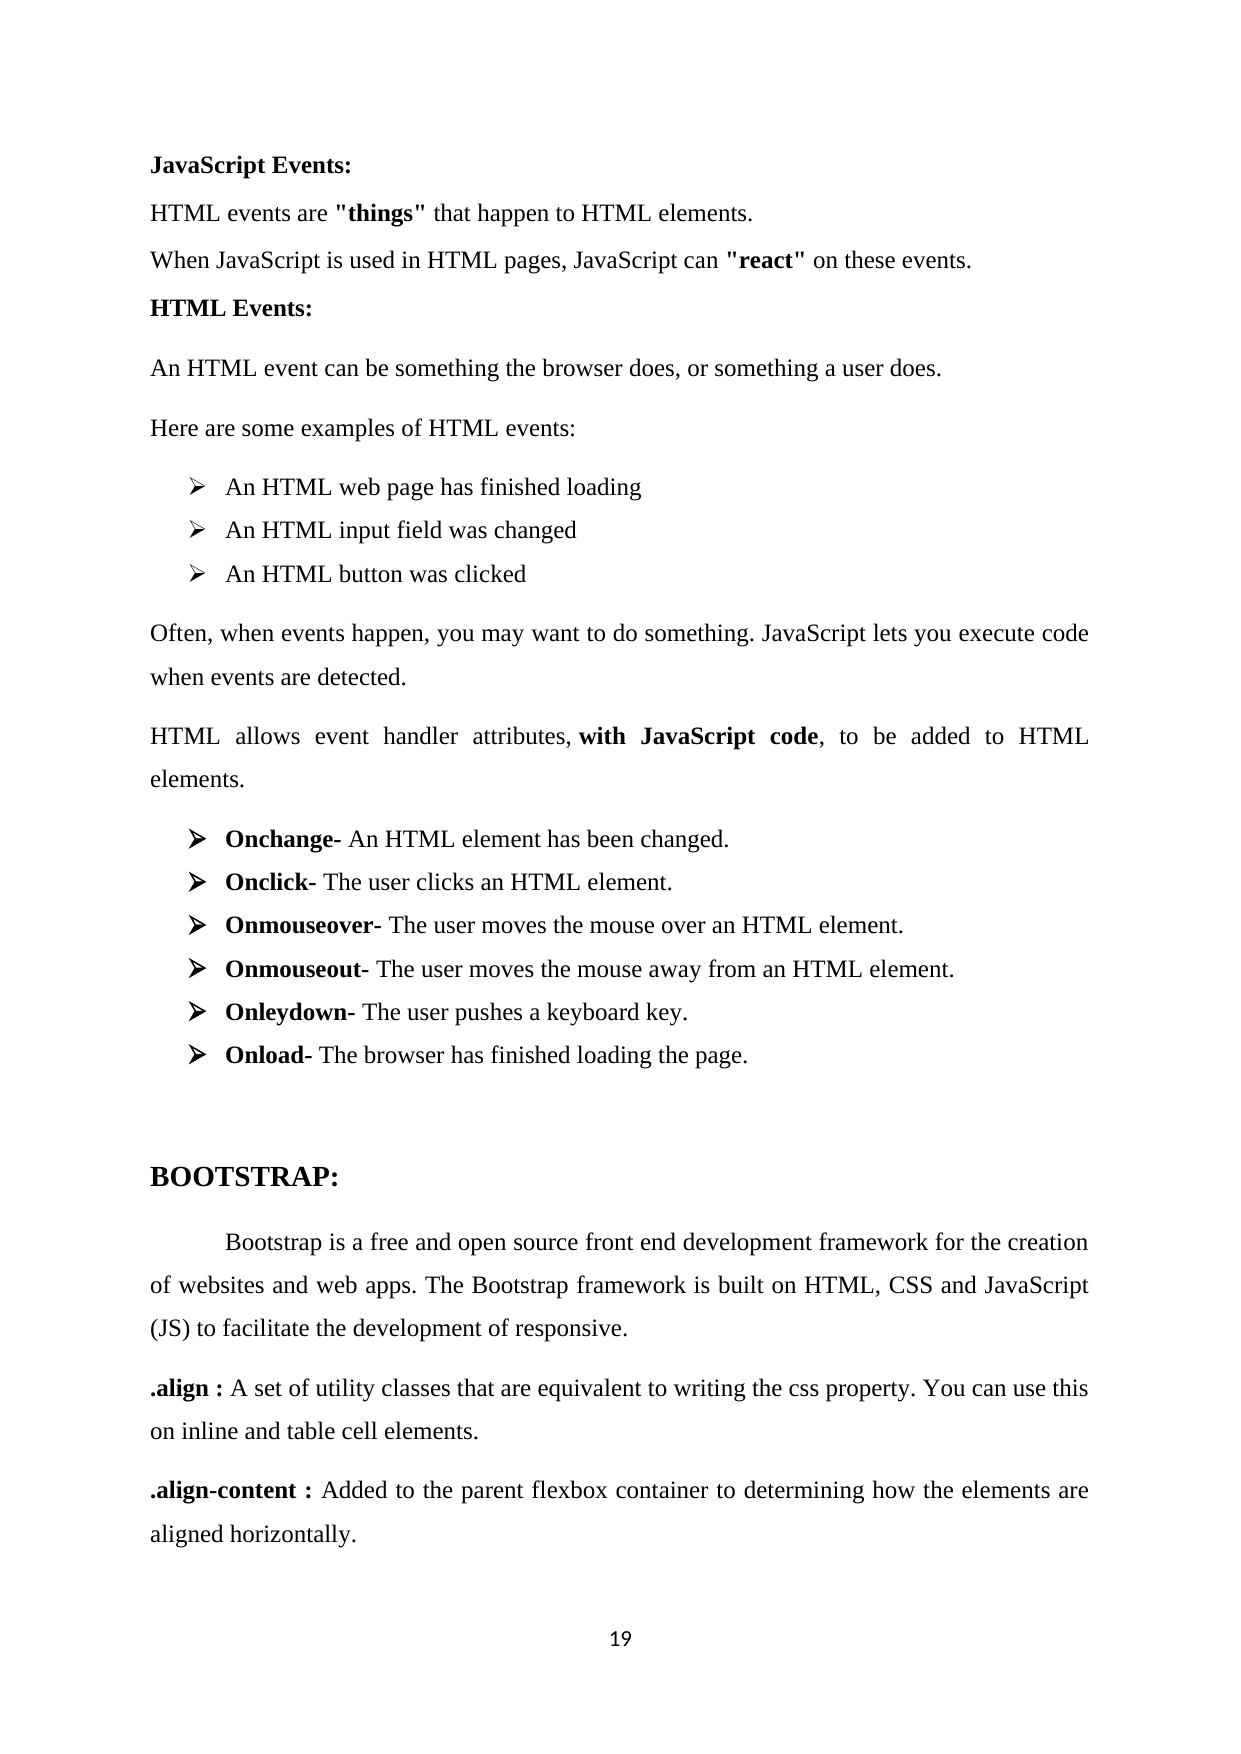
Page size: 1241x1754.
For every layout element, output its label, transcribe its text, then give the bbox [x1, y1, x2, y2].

list Onload- The browser has finished loading the page. [187, 1040, 1090, 1069]
text .align : A set of utility classes that are equivalent to writing the css property. You can use this on inline and table cell elements. [150, 1373, 1090, 1444]
text HTML events are "things" that happen to HTML elements. [150, 198, 1090, 226]
list Onleydown- The user pushes a keyboard key. [187, 997, 1090, 1026]
text Often, when events happen, you may want to do something. JavaScript lets you execute code when events are detected. [150, 618, 1090, 690]
text BOOTSTRAP: [150, 1159, 1090, 1193]
list Onmouseout- The user moves the mouse away from an HTML element. [187, 954, 1090, 982]
list An HTML input field was changed [187, 516, 1090, 544]
text An HTML event can be something the browser does, or something a user does. [150, 353, 1090, 382]
list An HTML web page has finished loading [187, 472, 1090, 501]
text Here are some examples of HTML events: [150, 413, 1090, 441]
text JavaScript Events: [150, 150, 1090, 179]
text When JavaScript is used in HTML pages, JavaScript can "react" on these events. [150, 245, 1090, 274]
text Bootstrap is a free and open source front end development framework for the creation of websites and web apps. The Bootstrap framework is built on HTML, CSS and JavaScript (JS) to facilitate the development of responsive. [150, 1227, 1090, 1342]
text .align-content : Added to the parent flexbox container to determining how the elements are aligned horizontally. [150, 1476, 1090, 1547]
list Onmouseover- The user moves the mouse over an HTML element. [187, 911, 1090, 939]
list Onchange- An HTML element has been changed. [187, 824, 1090, 853]
list Onclick- The user clicks an HTML element. [187, 867, 1090, 896]
list An HTML button was clicked [187, 559, 1090, 587]
text HTML allows event handler attributes, with JavaScript code, to be added to HTML elements. [150, 721, 1090, 793]
text HTML Events: [150, 293, 1090, 322]
